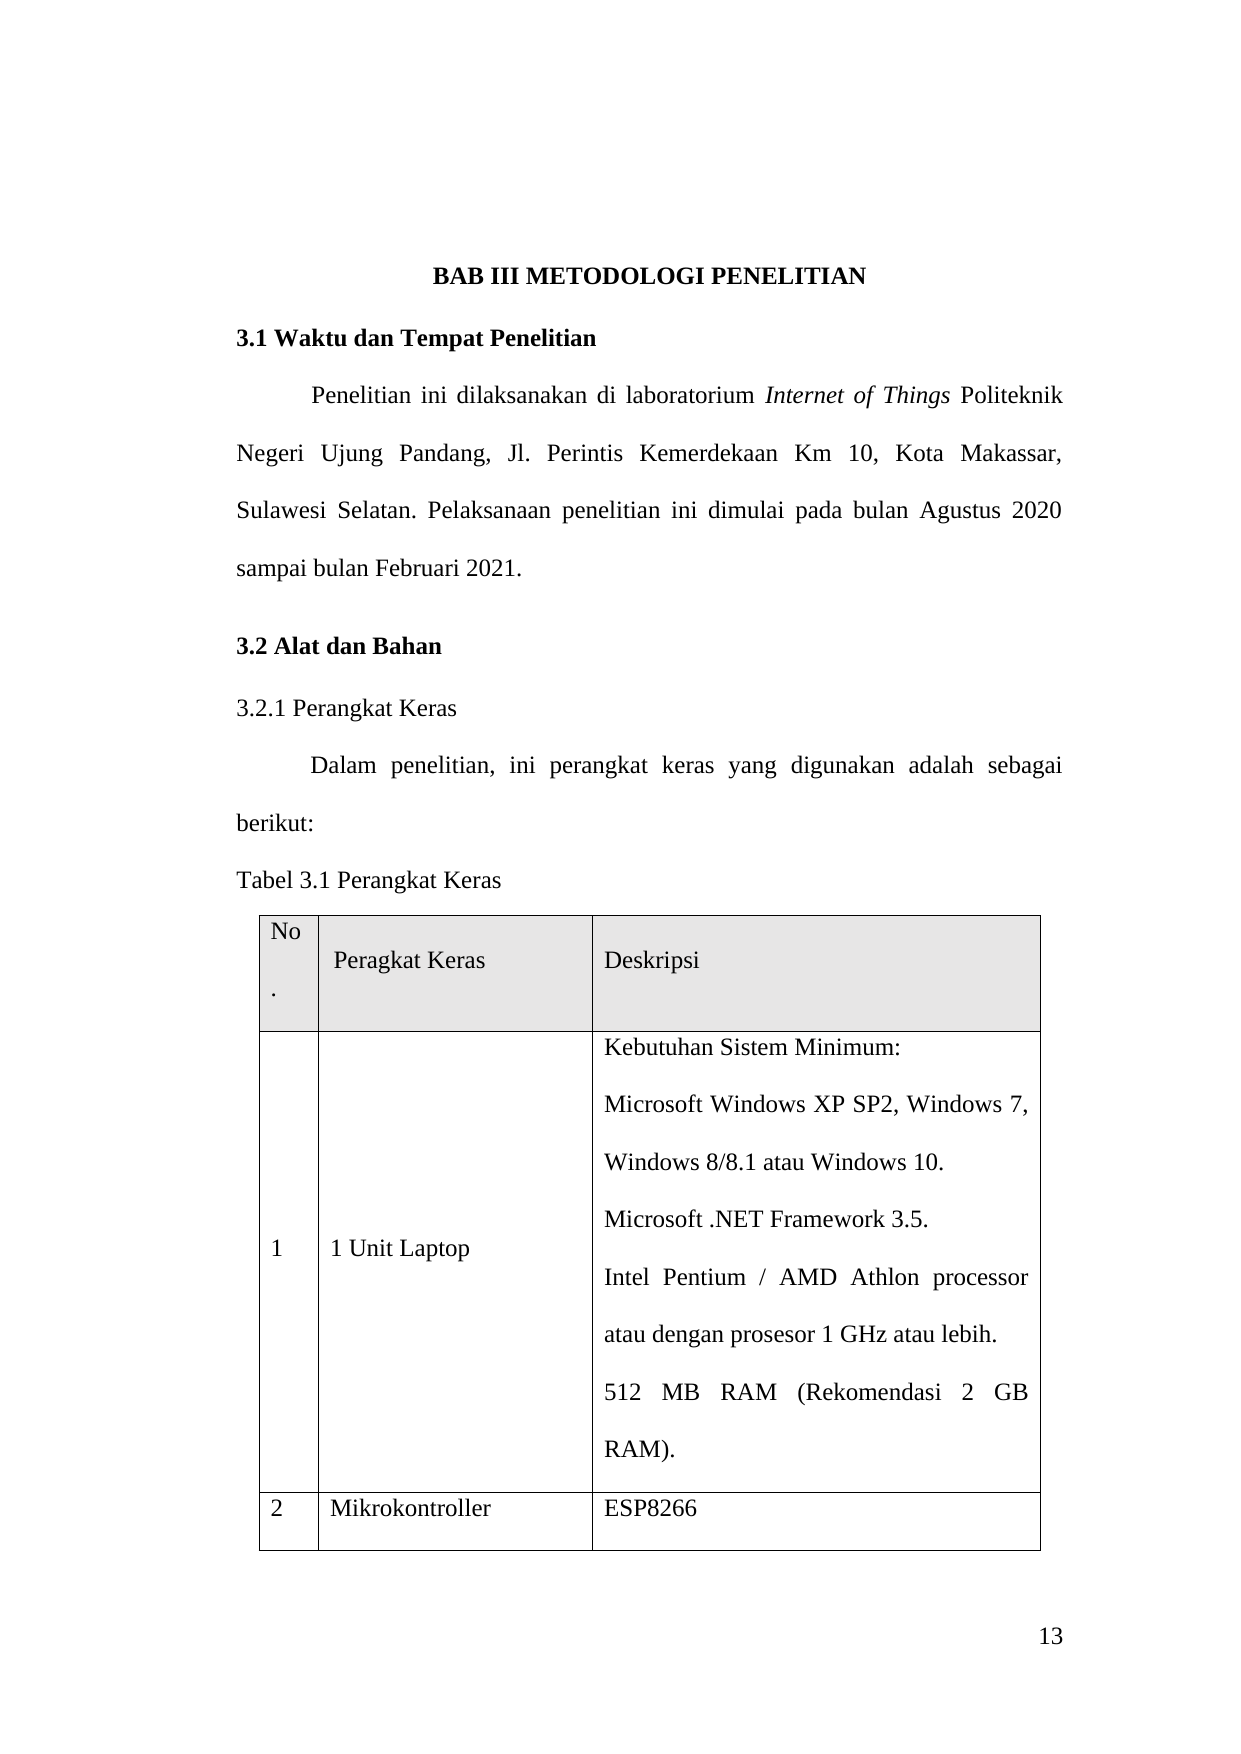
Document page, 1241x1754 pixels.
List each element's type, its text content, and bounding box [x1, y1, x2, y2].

text Penelitian ini dilaksanakan di laboratorium Internet of Things Politeknik Negeri Ujung Pandang, Jl. Perintis Kemerdekaan Km 10, Kota Makassar, Sulawesi Selatan. Pelaksanaan penelitian ini dimulai pada bulan Agustus 2020 sampai bulan Februari 2021. [236, 380, 1063, 582]
subtitle BAB III METODOLOGI PENELITIAN [236, 261, 1063, 290]
table_cell 1 [260, 1032, 318, 1492]
table_cell 1 Unit Laptop [319, 1032, 592, 1492]
table_cell Mikrokontroller [319, 1493, 592, 1550]
table_header Deskripsi [593, 916, 1040, 1031]
subtitle 3.2.1 Perangkat Keras [236, 693, 1063, 722]
table_header Peragkat Keras [319, 916, 592, 1031]
table_header No. [260, 916, 318, 1031]
subtitle 3.2 Alat dan Bahan [236, 631, 1063, 660]
text Dalam penelitian, ini perangkat keras yang digunakan adalah sebagai berikut: [236, 750, 1063, 837]
subtitle 3.1 Waktu dan Tempat Penelitian [236, 323, 1063, 352]
table_cell ESP8266 [593, 1493, 1040, 1550]
table_cell Kebutuhan Sistem Minimum: Microsoft Windows XP SP2, Windows 7, Windows 8/8.1 atau Windows 10. Microsoft .NET Framework 3.5. Intel Pentium / AMD Athlon processor atau dengan prosesor 1 GHz atau lebih. 512 MB RAM (Rekomendasi 2 GB RAM). [593, 1032, 1040, 1492]
table_cell 2 [260, 1493, 318, 1550]
